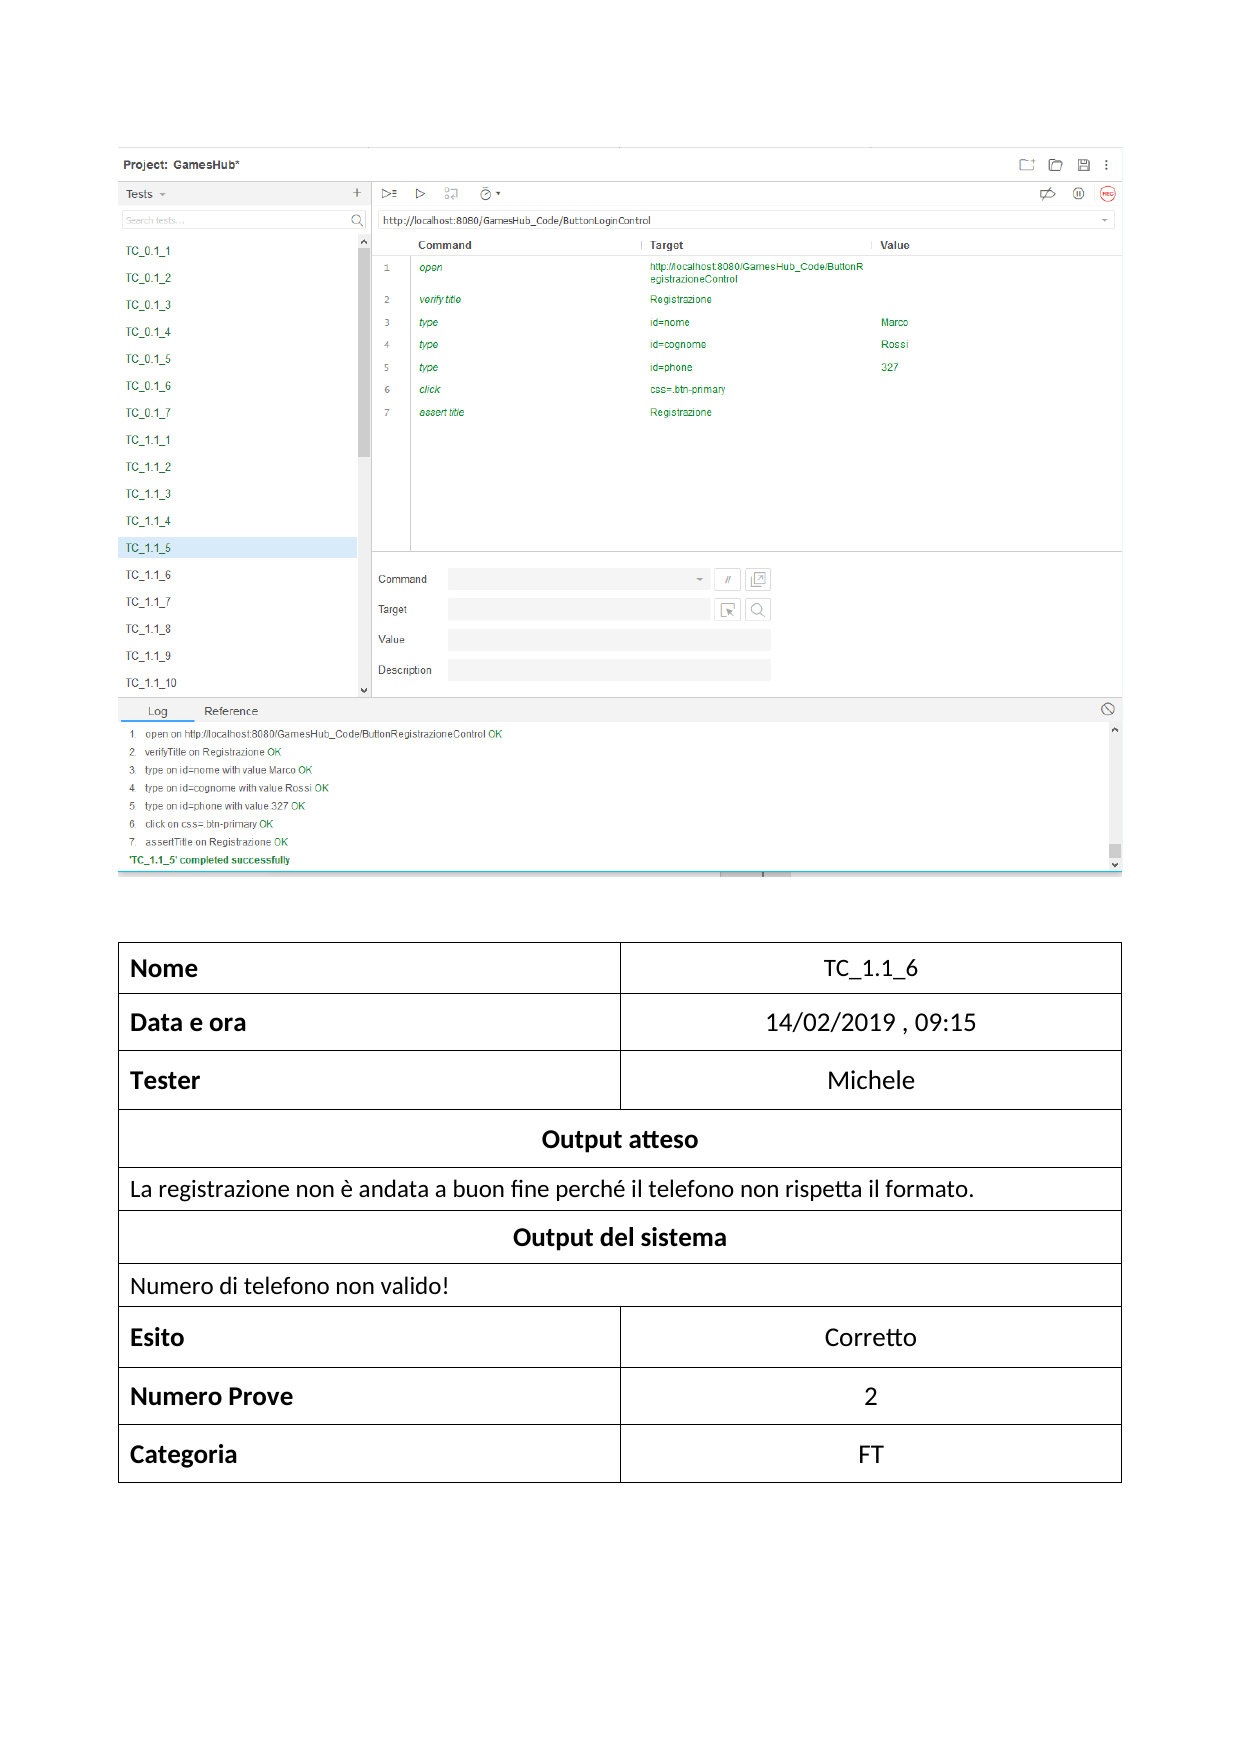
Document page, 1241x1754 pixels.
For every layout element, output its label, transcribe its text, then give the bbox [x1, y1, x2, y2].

table_cell Esito [119, 1307, 620, 1367]
table_cell Corretto [621, 1307, 1121, 1367]
table_cell Numero di telefono non valido! [119, 1264, 1121, 1306]
table_header Nome [119, 943, 620, 992]
table_cell 2 [621, 1368, 1121, 1424]
table_cell La registrazione non è andata a buon fine perché il telefono non rispetta il formato. [119, 1168, 1121, 1210]
table_cell 14/02/2019 , 09:15 [621, 994, 1121, 1050]
table_cell Data e ora [119, 994, 620, 1050]
picture [118, 873, 1123, 877]
table_cell Output del sistema [119, 1211, 1121, 1263]
table_cell Michele [621, 1051, 1121, 1109]
table_cell Numero Prove [119, 1368, 620, 1424]
table_cell Output atteso [119, 1110, 1121, 1167]
table_cell FT [621, 1425, 1121, 1482]
picture [118, 147, 1123, 870]
table_cell Categoria [119, 1425, 620, 1482]
table_cell Tester [119, 1051, 620, 1109]
table_header TC_1.1_6 [621, 943, 1121, 992]
